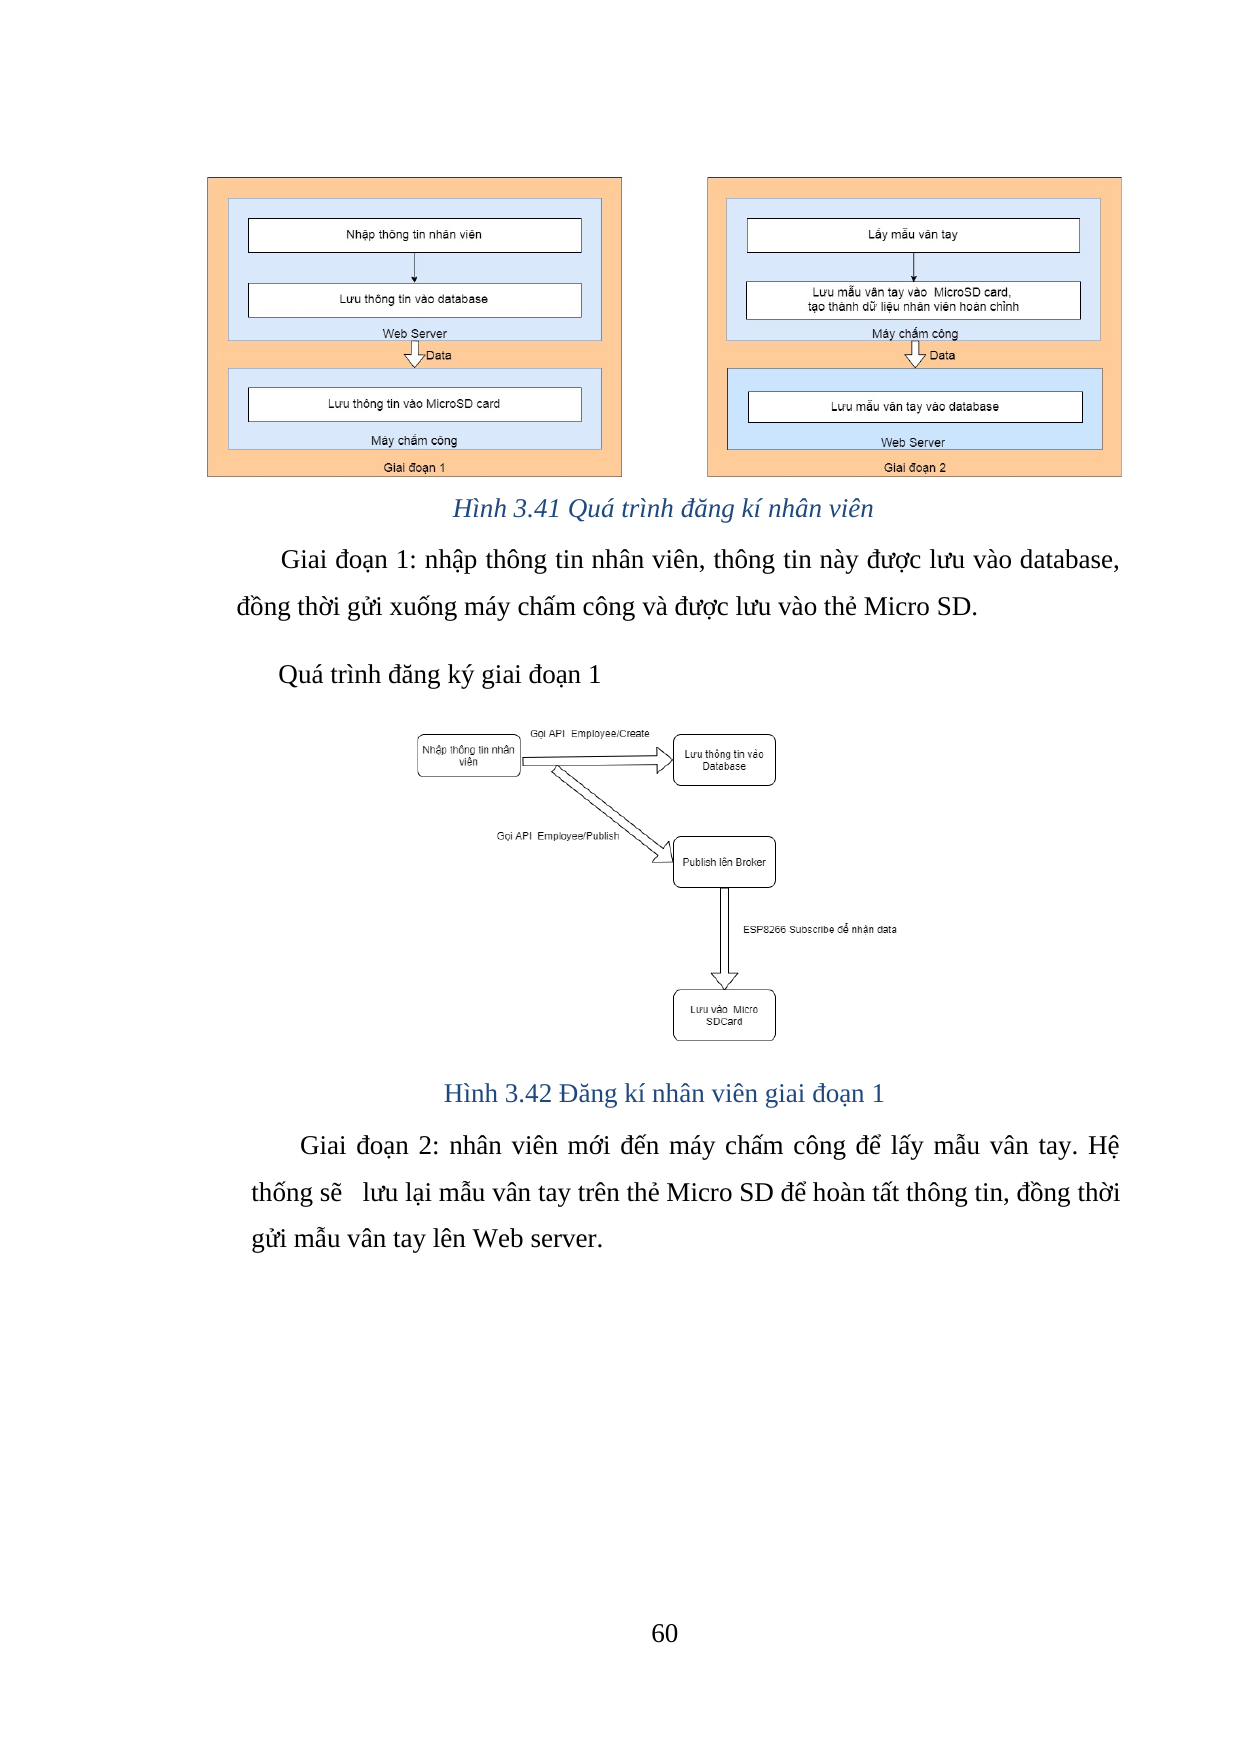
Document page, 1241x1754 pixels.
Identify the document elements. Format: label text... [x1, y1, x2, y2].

picture [417, 725, 912, 1041]
text Giai đoạn 2: nhân viên mới đến máy chấm công để lấy mẫu vân tay. Hệ thống sẽ lưu lại mẫu vân tay trên thẻ Micro SD để hoàn tất thông tin, đồng thời gửi mẫu vân tay lên Web server. [251, 1129, 1122, 1253]
text Giai đoạn 1: nhập thông tin nhân viên, thông tin này được lưu vào database, đồng thời gửi xuống máy chấm công và được lưu vào thẻ Micro SD. [236, 544, 1122, 621]
picture [207, 177, 1122, 477]
text Quá trình đăng ký giai đoạn 1 [207, 658, 1122, 689]
